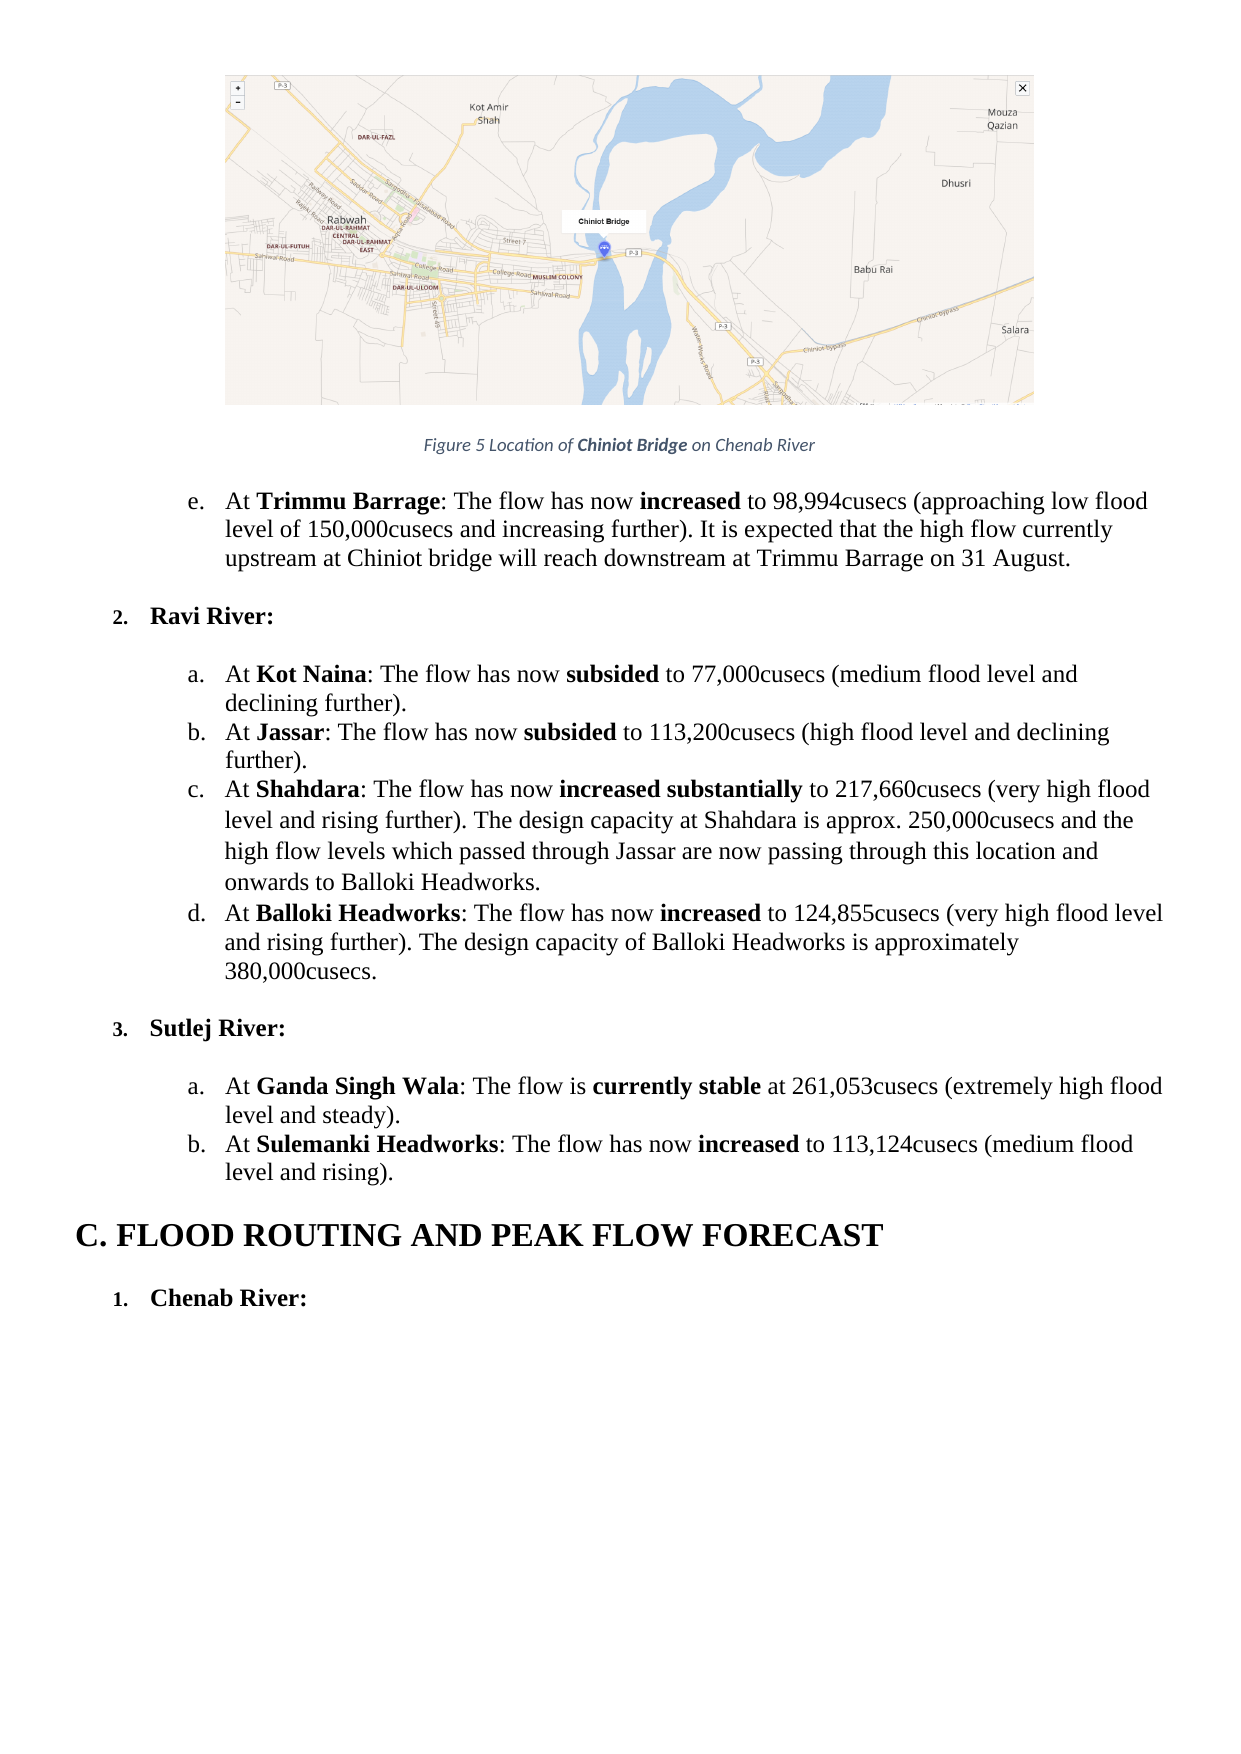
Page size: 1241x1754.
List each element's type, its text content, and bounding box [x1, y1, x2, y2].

list Chenab River: [112, 1283, 1165, 1312]
list Flood ROUTING AND PEAK FLOW FORECAST [75, 1215, 1165, 1254]
list At Kot Naina: The flow has now subsided to 77,000cusecs (medium flood level and declining further). [187, 659, 1165, 717]
list At Sulemanki Headworks: The flow has now increased to 113,124cusecs (medium flood level and rising). [187, 1129, 1165, 1186]
picture [225, 75, 1034, 405]
list At Balloki Headworks: The flow has now increased to 124,855cusecs (very high flood level and rising further). The design capacity of Balloki Headworks is approximately 380,000cusecs. [187, 898, 1165, 984]
list At Trimmu Barrage: The flow has now increased to 98,994cusecs (approaching low flood level of 150,000cusecs and increasing further). It is expected that the high flow currently upstream at Chiniot bridge will reach downstream at Trimmu Barrage on 31 August. [187, 486, 1165, 572]
list Sutlej River: [112, 1013, 1165, 1042]
list At Jassar: The flow has now subsided to 113,200cusecs (high flood level and declining further). [187, 717, 1165, 774]
list Ravi River: [112, 601, 1165, 630]
list At Ganda Singh Wala: The flow is currently stable at 261,053cusecs (extremely high flood level and steady). [187, 1071, 1165, 1129]
list At Shahdara: The flow has now increased substantially to 217,660cusecs (very high flood level and rising further). The design capacity at Shahdara is approx. 250,000cusecs and the high flow levels which passed through Jassar are now passing through this location and onwards to Balloki Headworks. [187, 774, 1165, 896]
